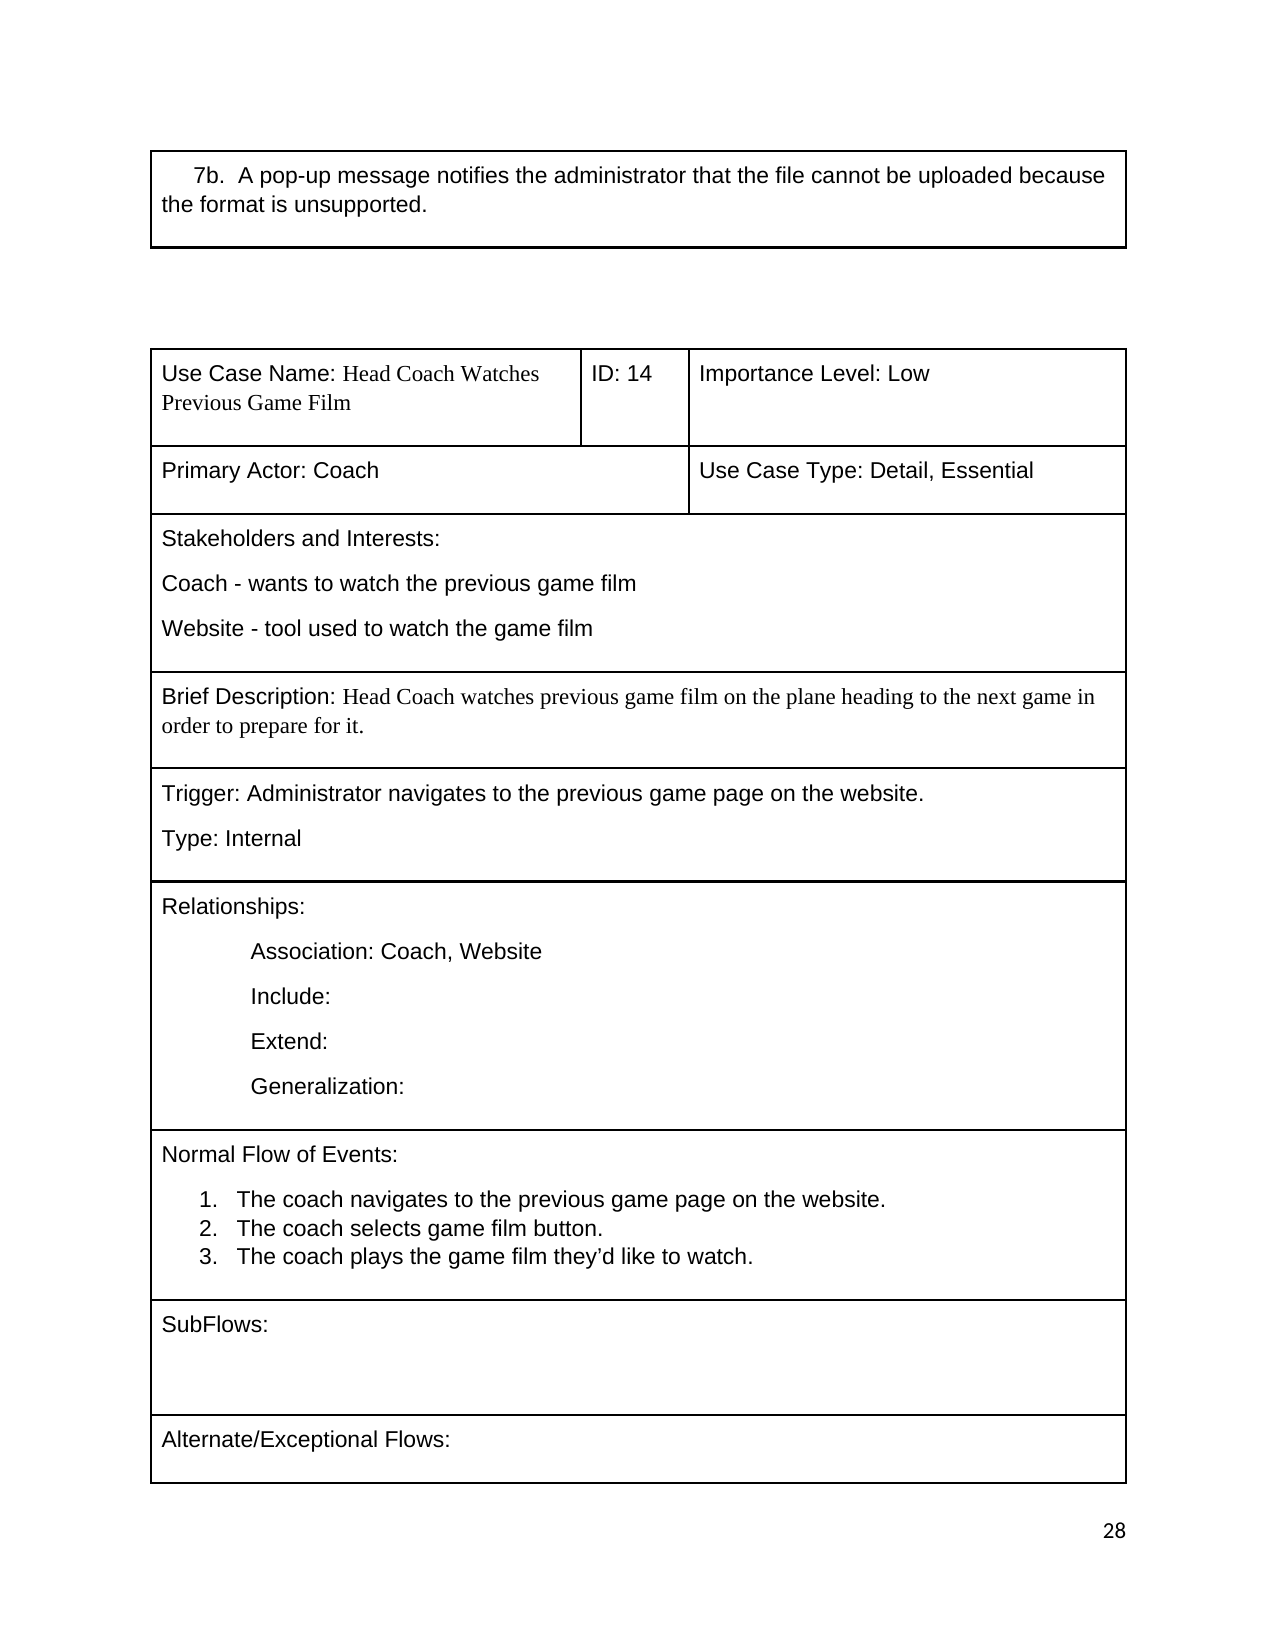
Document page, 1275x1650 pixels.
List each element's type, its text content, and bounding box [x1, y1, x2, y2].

table_header Use Case Name: Head Coach Watches Previous Game Film [152, 350, 580, 444]
table_cell SubFlows: [152, 1301, 1125, 1414]
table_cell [152, 1416, 1125, 1482]
table_header ID: 14 [582, 350, 688, 444]
table_header Importance Level: Low [690, 350, 1125, 444]
table_cell Normal Flow of Events: The coach navigates to the previous game page on the website. The coach selects game film button. The coach plays the game film they’d like to watch. [152, 1131, 1125, 1299]
table_cell Primary Actor: Coach [152, 447, 688, 512]
table_cell Trigger: Administrator navigates to the previous game page on the website. Type: Internal [152, 769, 1125, 880]
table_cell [152, 152, 1125, 246]
table_cell Relationships: Association: Coach, Website Include: Extend: Generalization: [152, 883, 1125, 1129]
table_cell Brief Description: Head Coach watches previous game film on the plane heading to the next game in order to prepare for it. [152, 673, 1125, 767]
table_cell Use Case Type: Detail, Essential [690, 447, 1125, 512]
table_cell Stakeholders and Interests: Coach - wants to watch the previous game film Website - tool used to watch the game film [152, 515, 1125, 671]
